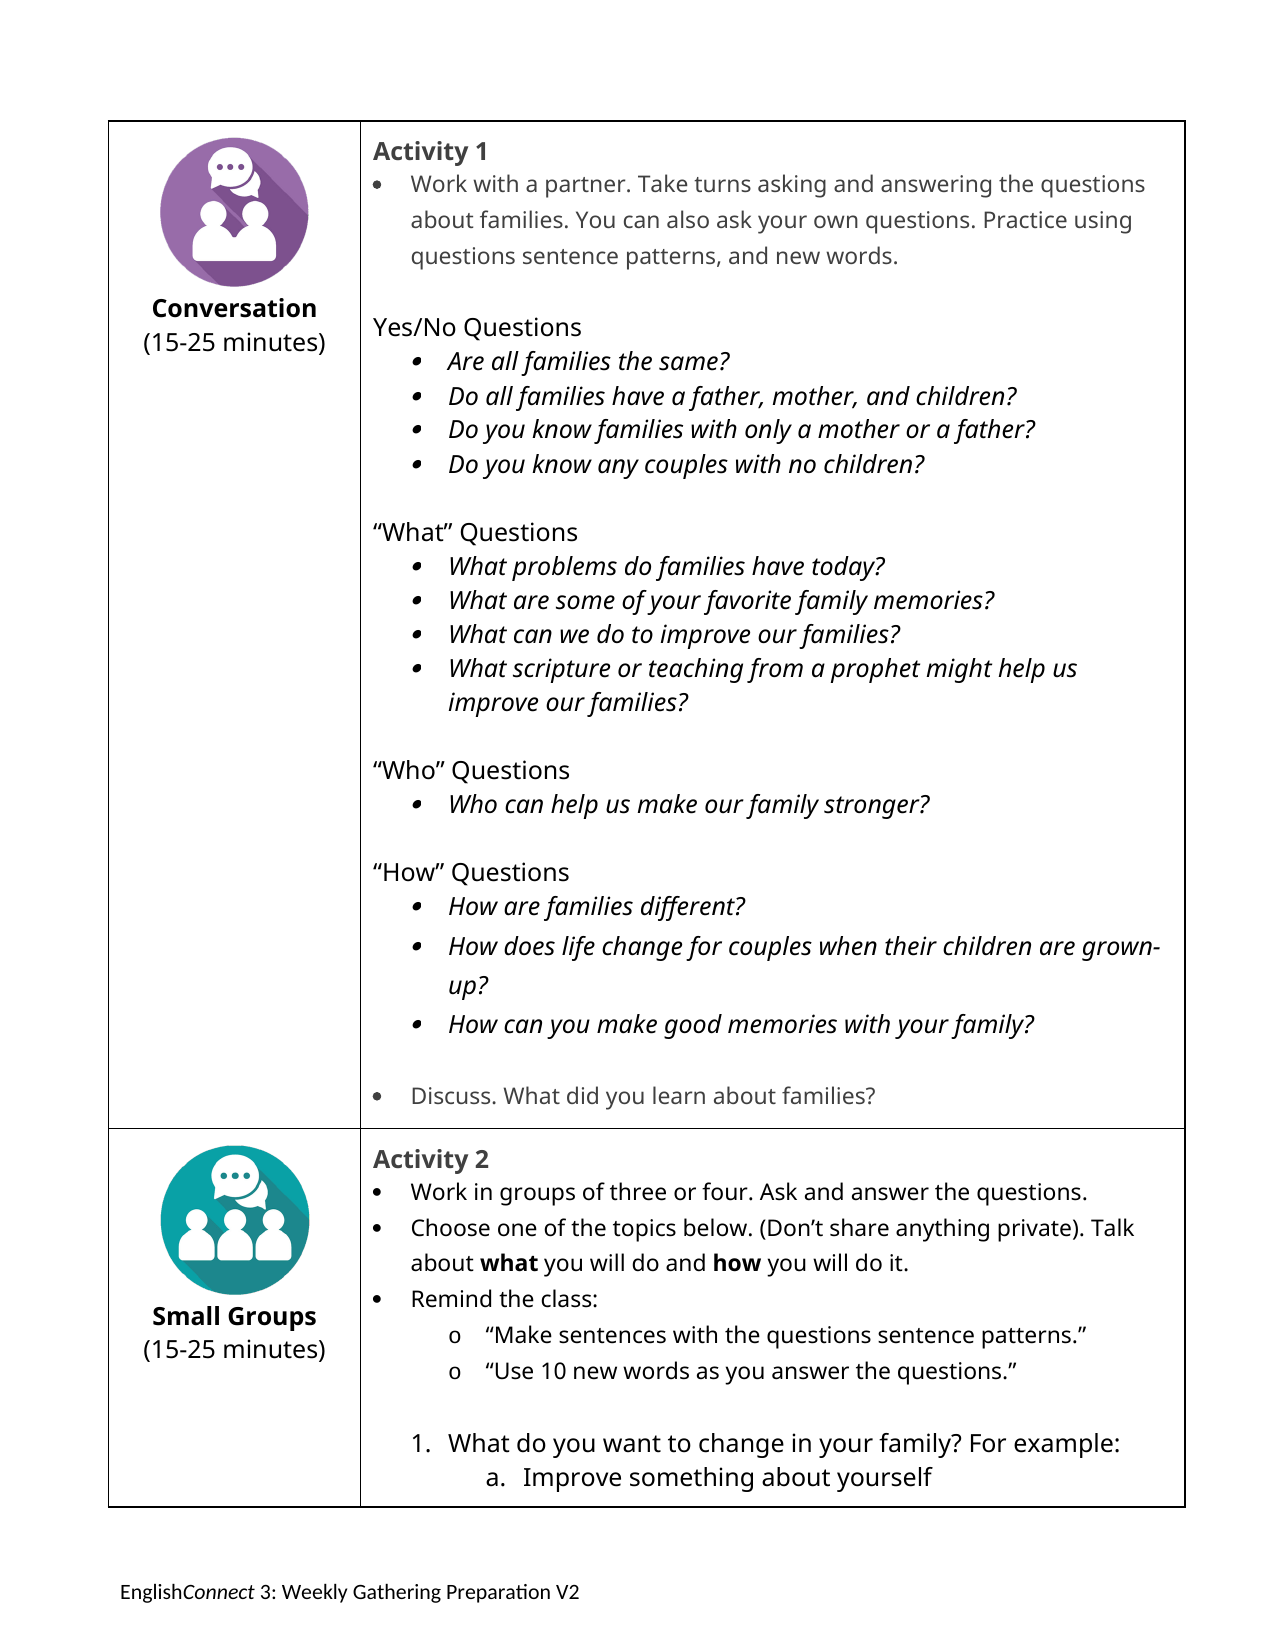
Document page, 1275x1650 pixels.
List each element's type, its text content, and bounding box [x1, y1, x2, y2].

table_cell Conversation (15-25 minutes) [109, 122, 360, 1127]
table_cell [109, 1129, 360, 1506]
picture [158, 134, 311, 291]
table_cell Activity 1 Work with a partner. Take turns asking and answering the questions about families. You can also ask your own questions. Practice using questions sentence patterns, and new words. Yes/No Questions Are all families the same? Do all families have a father, mother, and children? Do you know families with only a mother or a father? Do you know any couples with no children? “What” Questions What problems do families have today? What are some of your favorite family memories? What can we do to improve our families? What scripture or teaching from a prophet might help us improve our families? “Who” Questions Who can help us make our family stronger? “How” Questions How are families different? How does life change for couples when their children are grown-up? How can you make good memories with your family? Discuss. What did you learn about families? [361, 122, 1184, 1127]
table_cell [361, 1129, 1184, 1506]
picture [158, 1141, 311, 1299]
